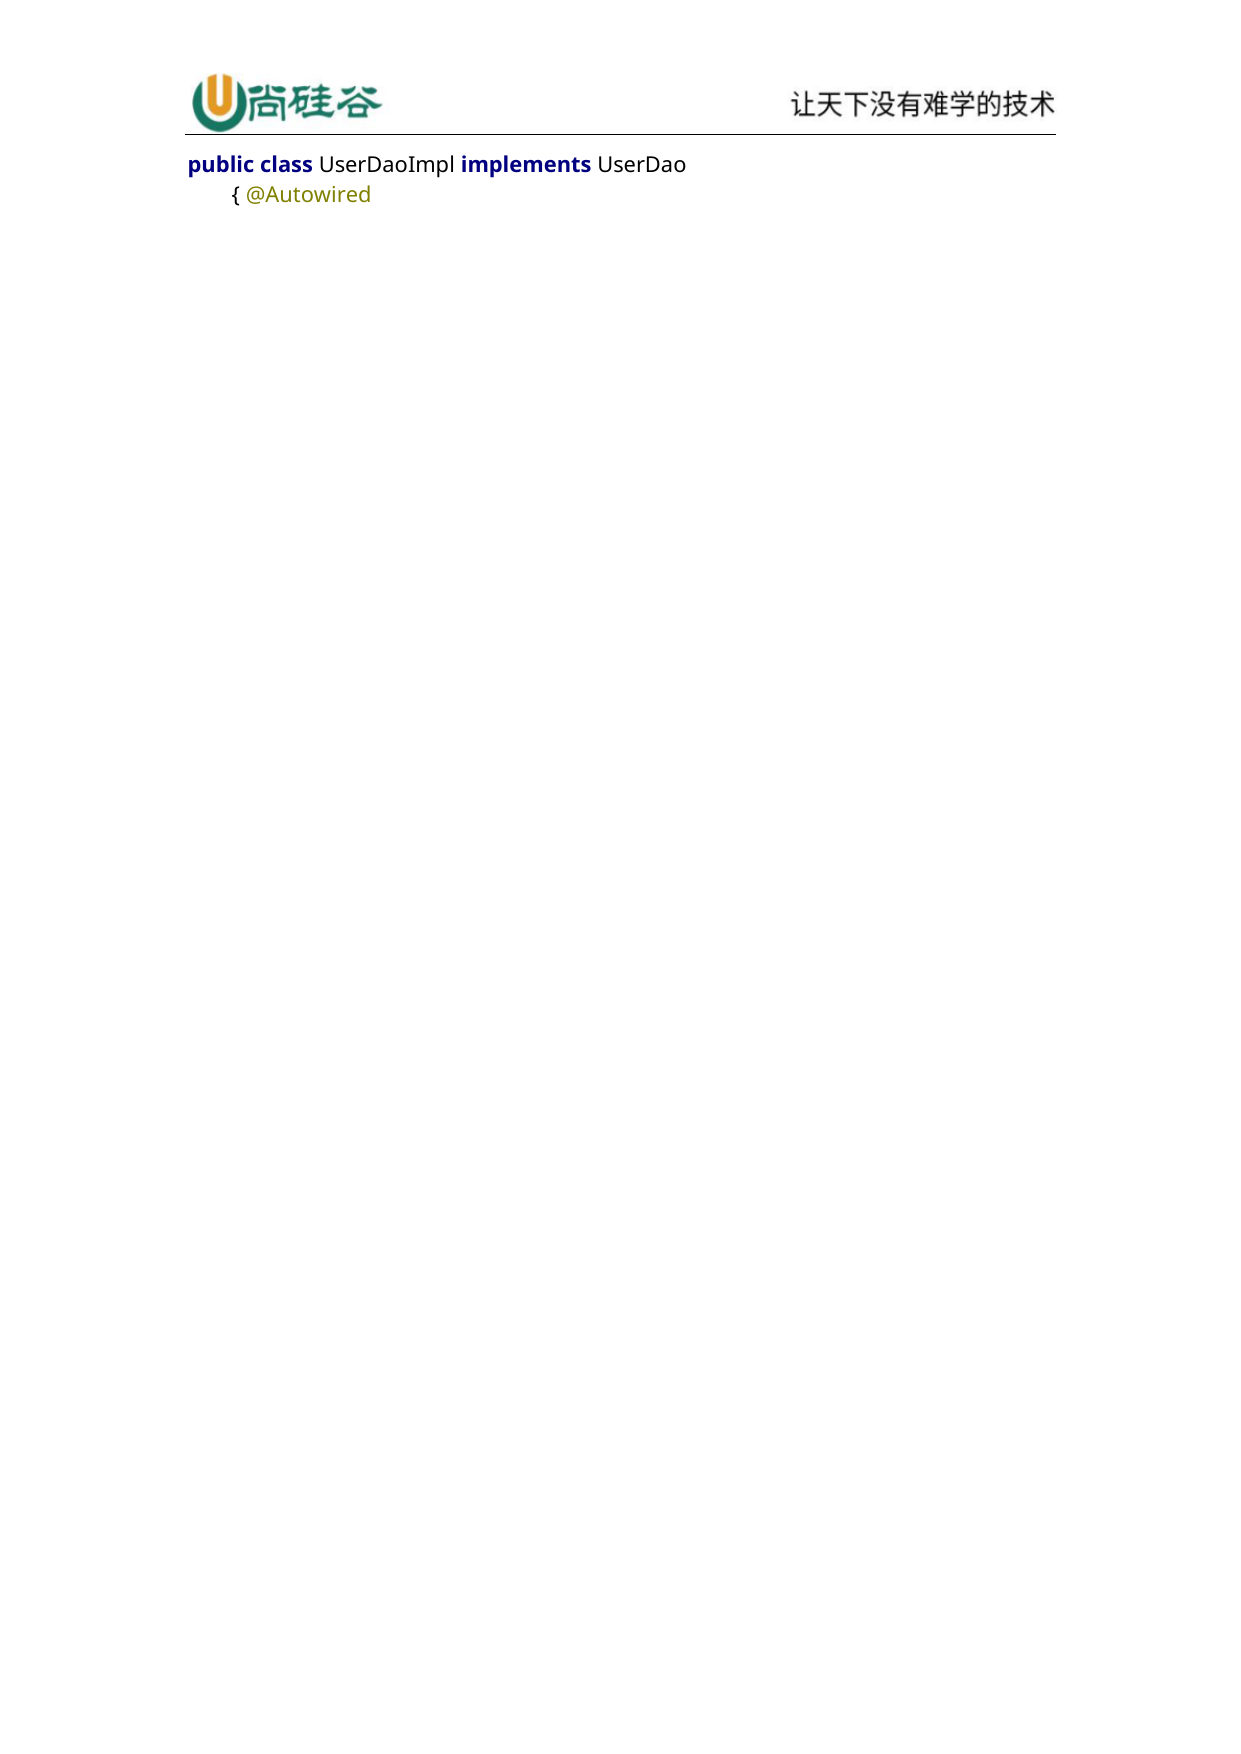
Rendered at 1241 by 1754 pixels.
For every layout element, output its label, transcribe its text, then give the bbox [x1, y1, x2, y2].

text public class UserDaoImpl implements UserDao { @Autowired [187, 149, 693, 208]
picture [190, 72, 1058, 134]
